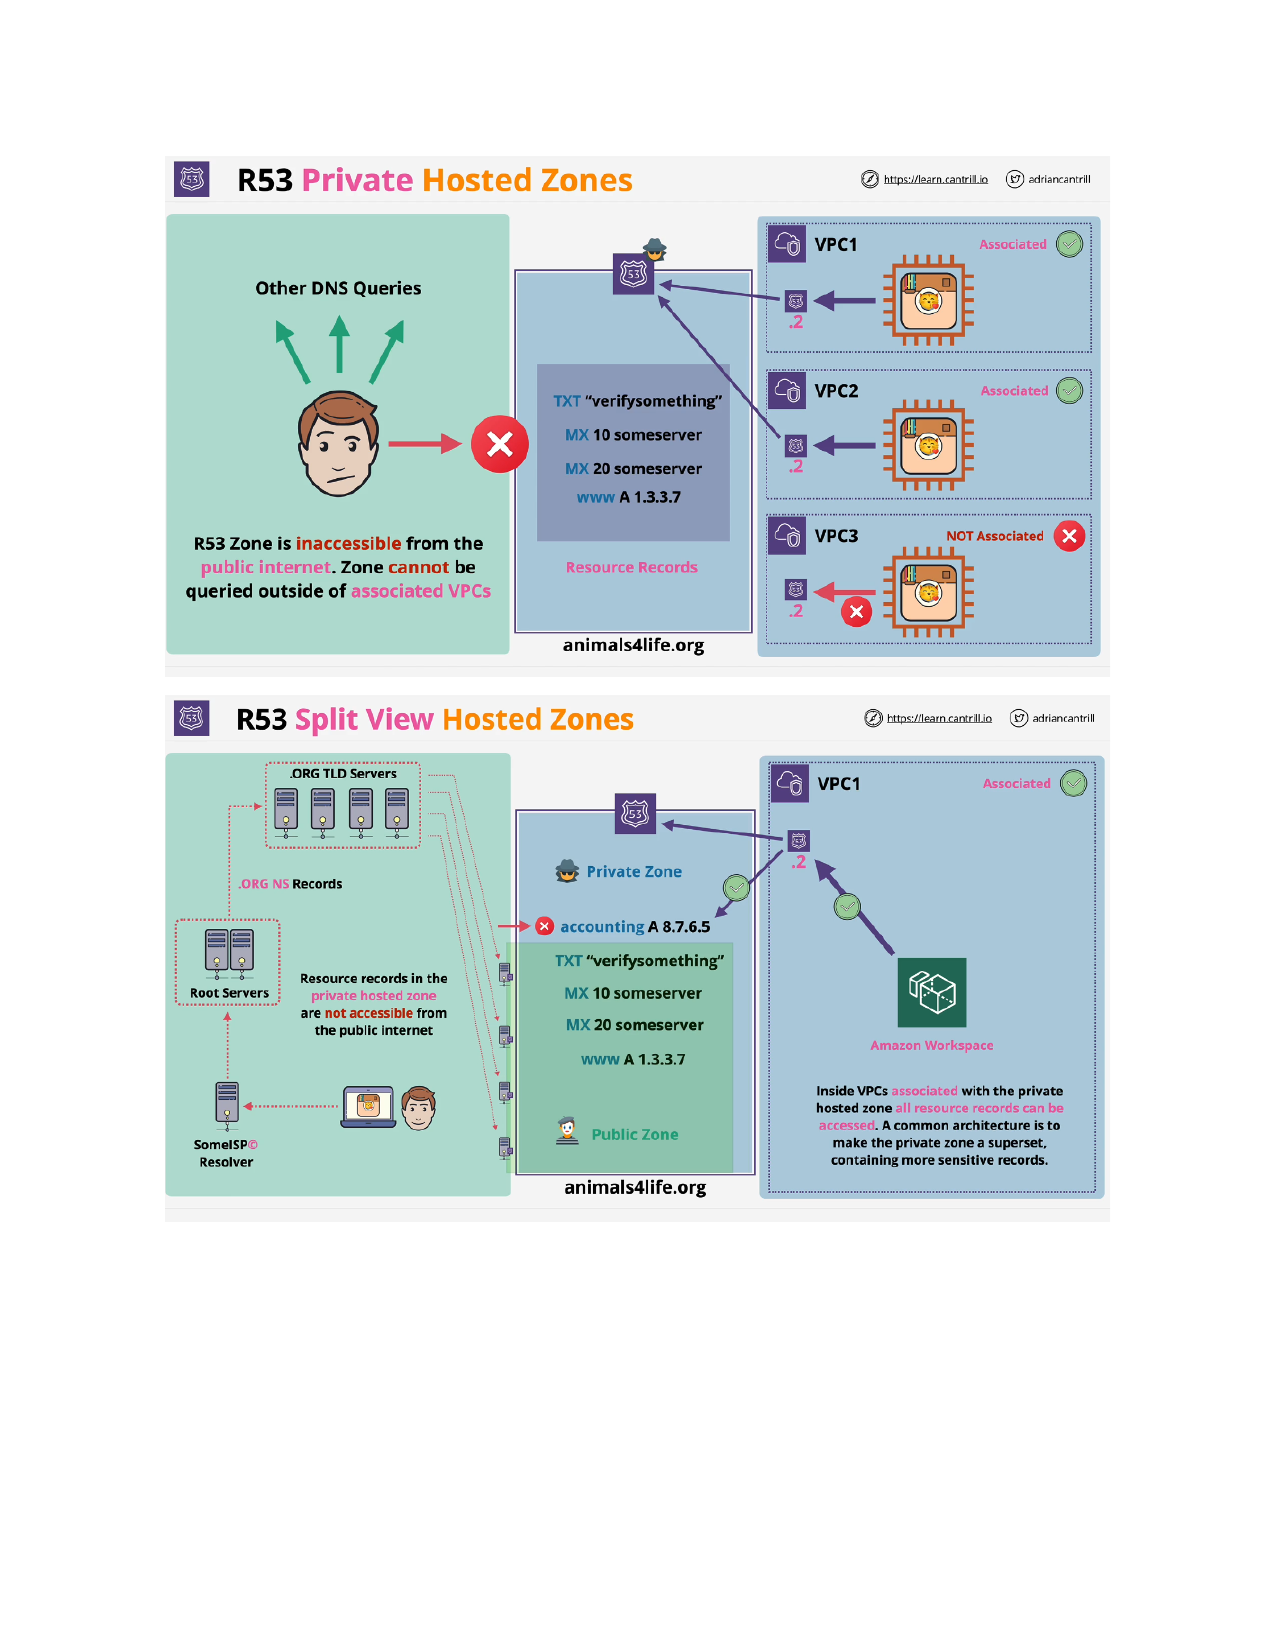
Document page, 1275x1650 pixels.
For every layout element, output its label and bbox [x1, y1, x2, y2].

picture [165, 156, 1111, 677]
picture [165, 695, 1111, 1222]
